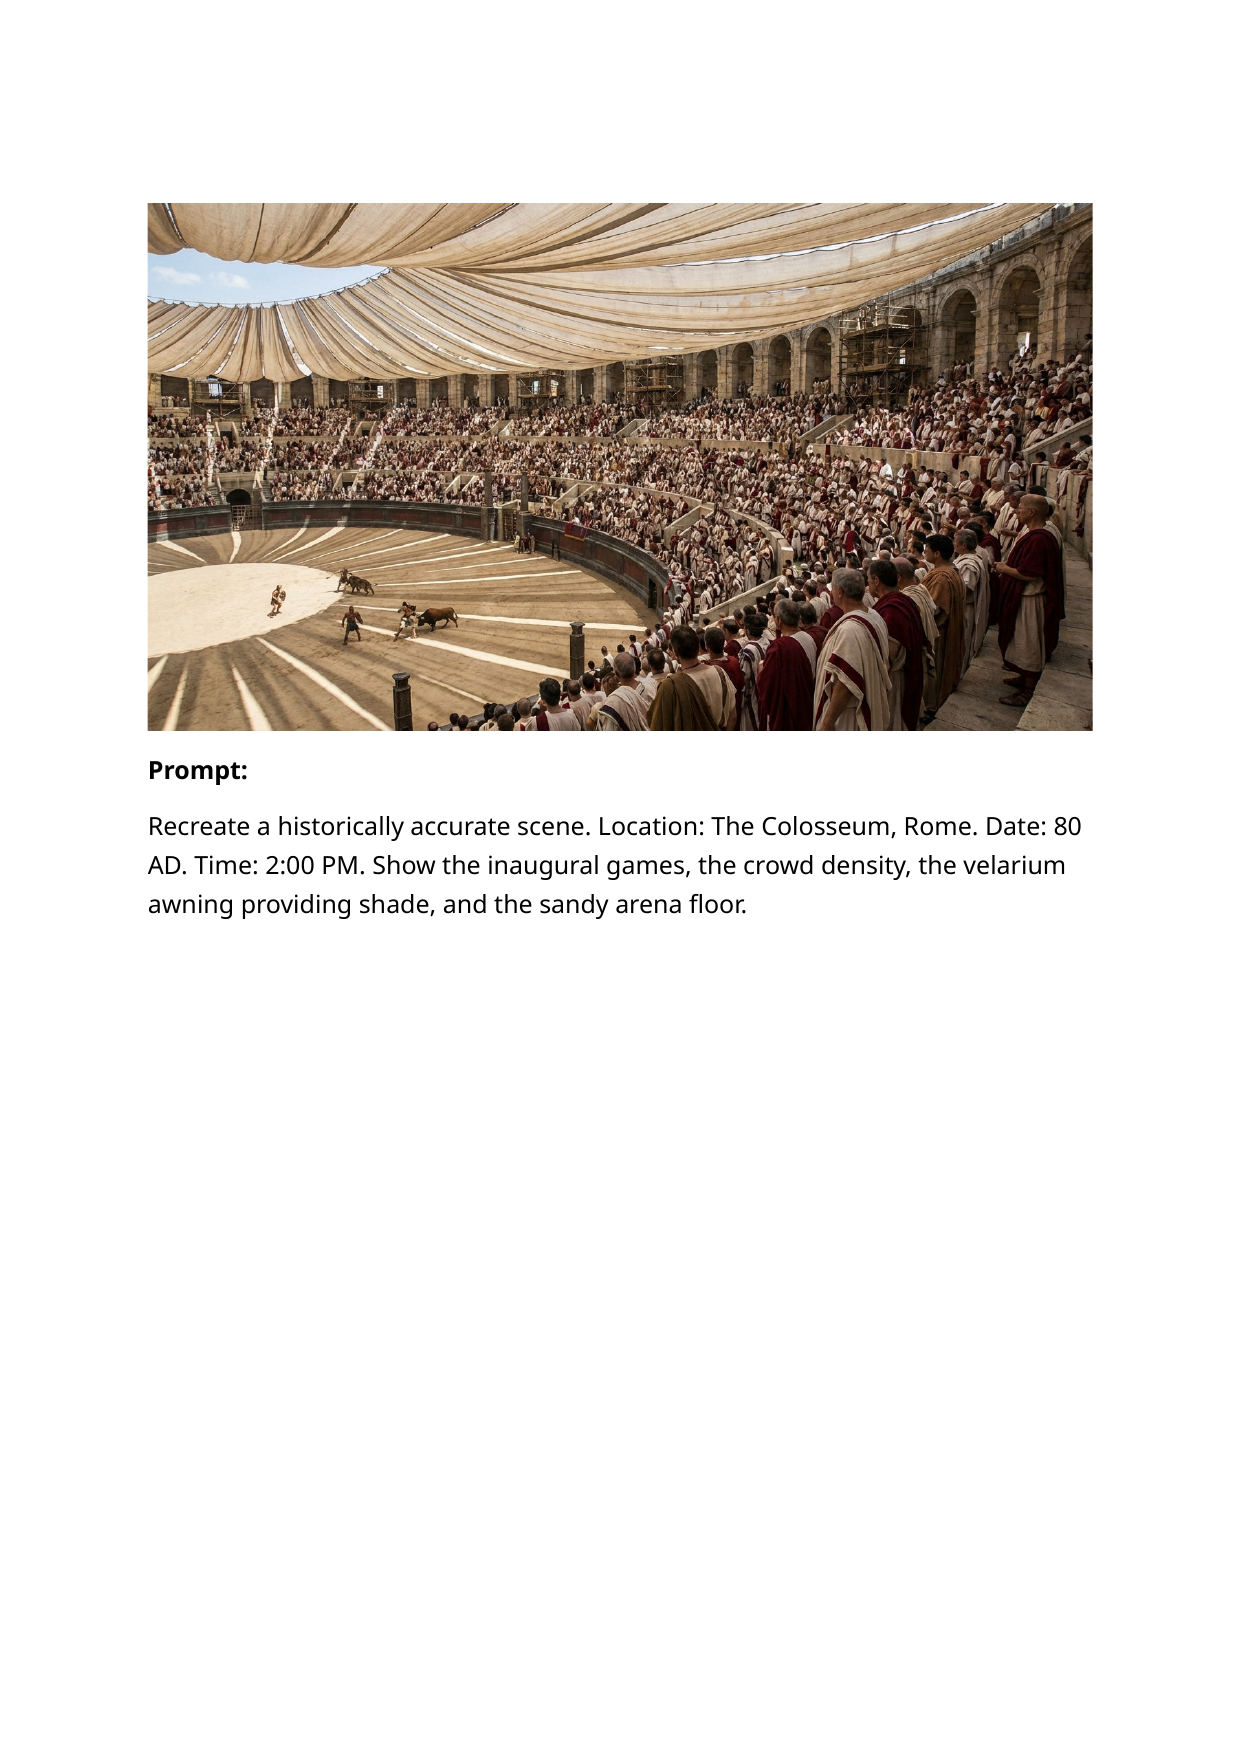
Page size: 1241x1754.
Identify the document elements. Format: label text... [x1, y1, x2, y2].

text Prompt: [148, 753, 1093, 787]
text Recreate a historically accurate scene. Location: The Colosseum, Rome. Date: 80 AD. Time: 2:00 PM. Show the inaugural games, the crowd density, the velarium awning providing shade, and the sandy arena floor. [148, 808, 1093, 921]
picture [147, 203, 1093, 731]
